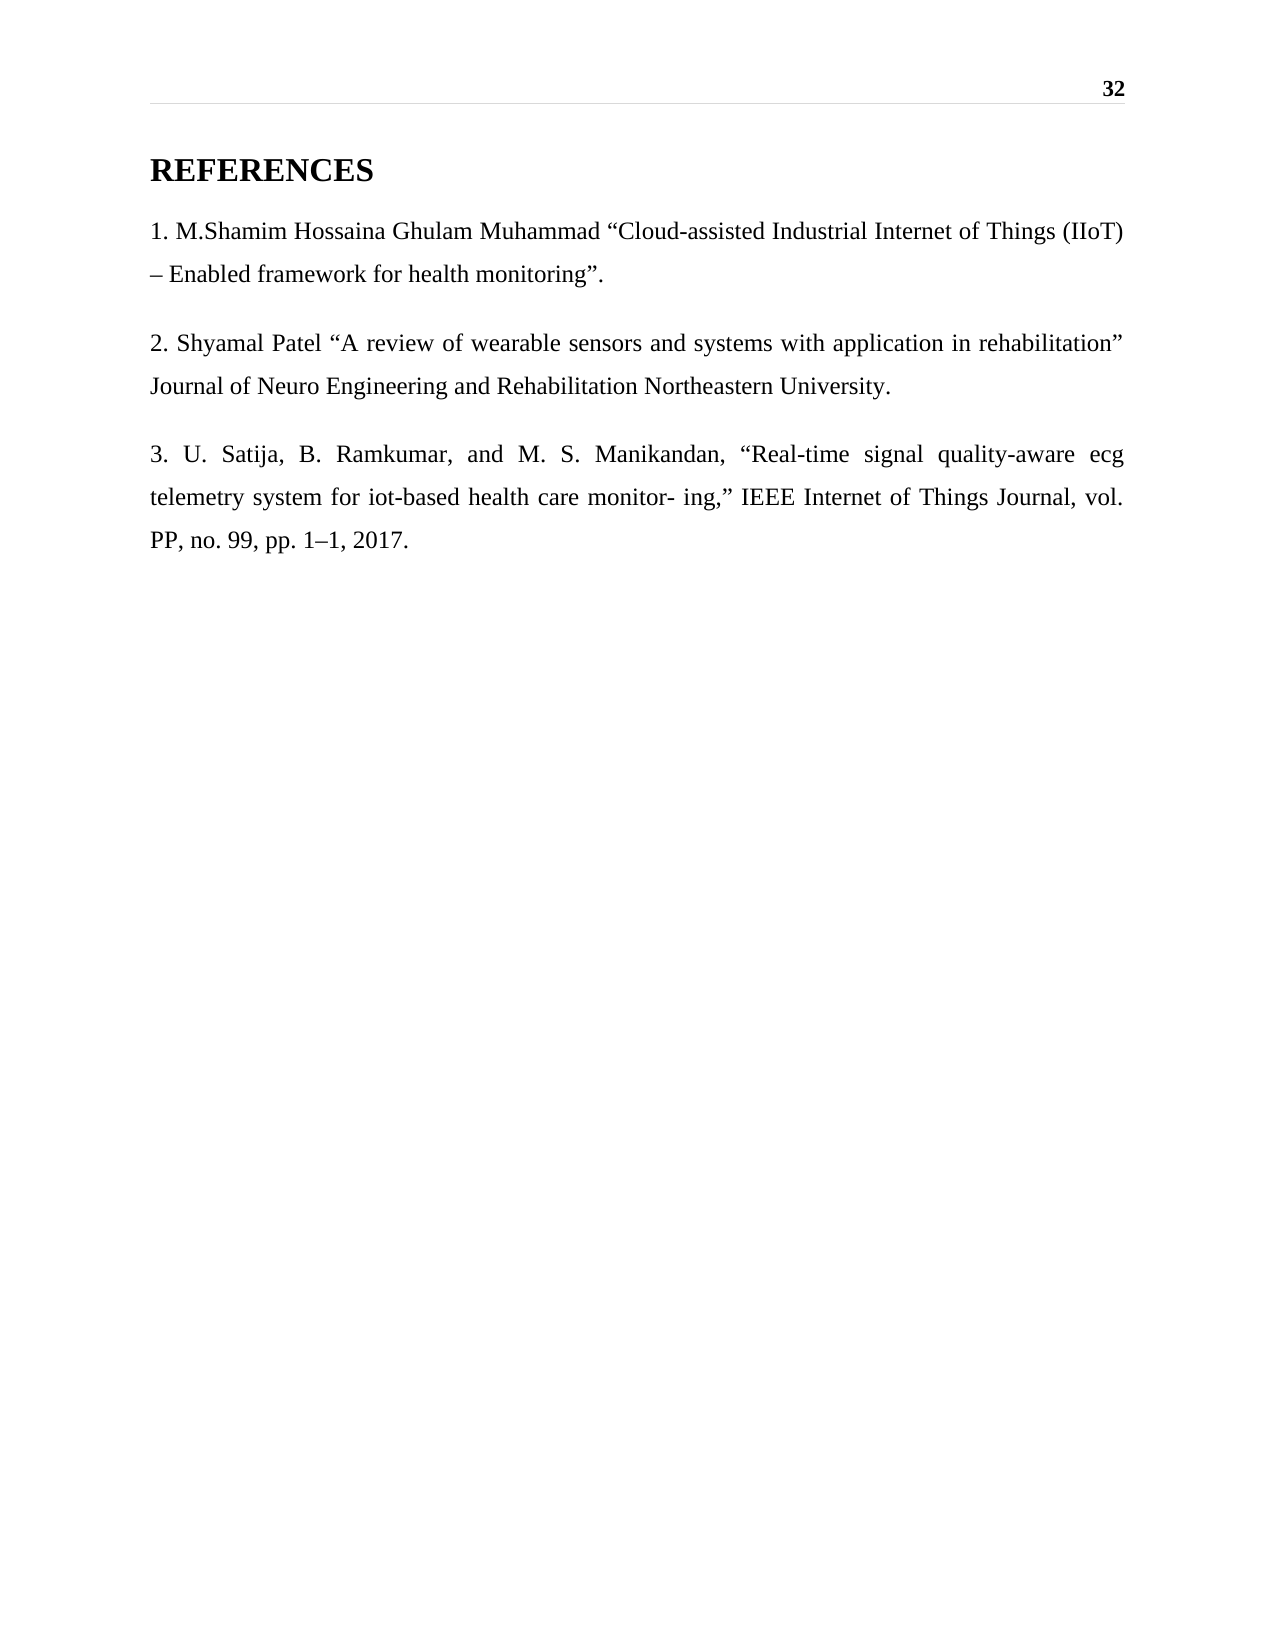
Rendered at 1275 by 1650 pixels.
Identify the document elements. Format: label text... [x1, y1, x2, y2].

subtitle REFERENCES [150, 150, 1125, 188]
text 1. M.Shamim Hossaina Ghulam Muhammad “Cloud-assisted Industrial Internet of Things (IIoT) – Enabled framework for health monitoring”. [150, 216, 1125, 288]
text 3. U. Satija, B. Ramkumar, and M. S. Manikandan, “Real-time signal quality-aware ecg telemetry system for iot-based health care monitor- ing,” IEEE Internet of Things Journal, vol. PP, no. 99, pp. 1–1, 2017. [150, 439, 1125, 554]
text 2. Shyamal Patel “A review of wearable sensors and systems with application in rehabilitation” Journal of Neuro Engineering and Rehabilitation Northeastern University. [150, 328, 1125, 399]
